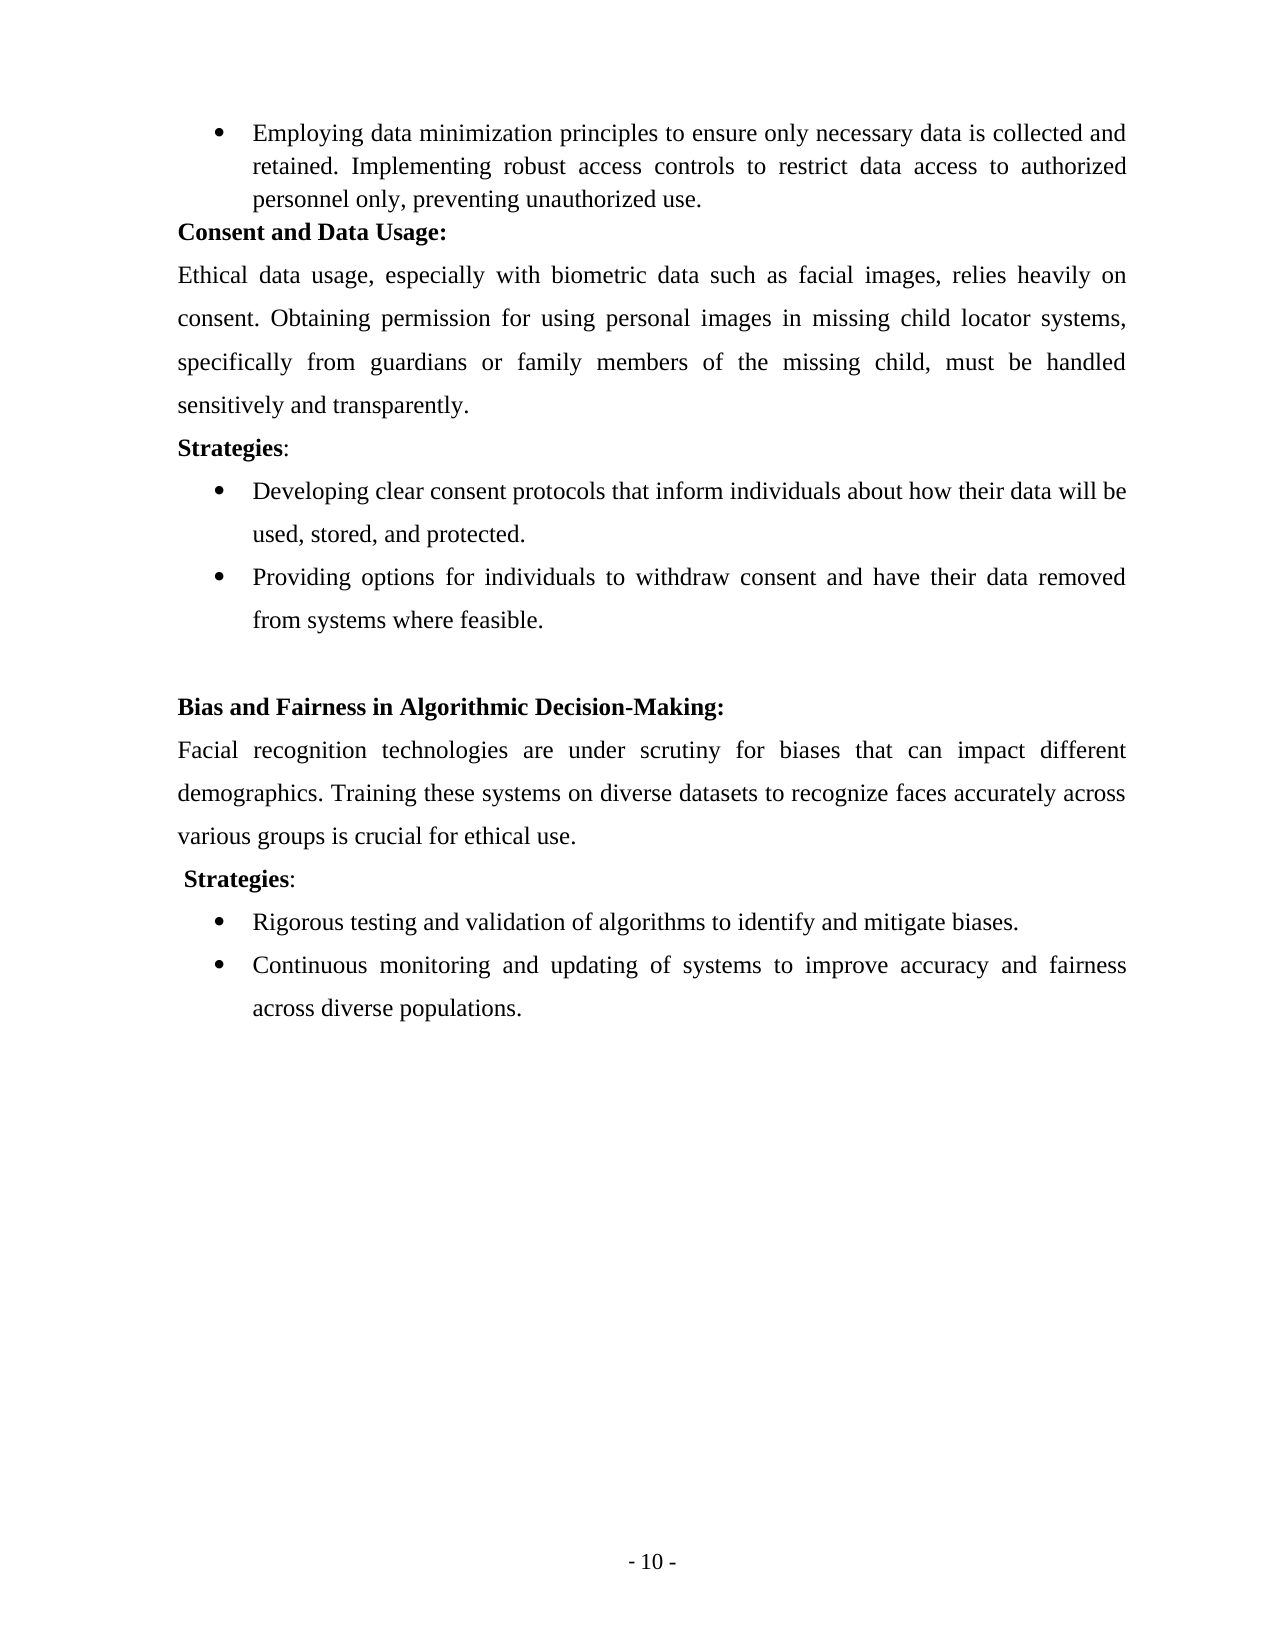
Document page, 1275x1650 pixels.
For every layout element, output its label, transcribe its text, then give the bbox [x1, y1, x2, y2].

list Developing clear consent protocols that inform individuals about how their data will be used, stored, and protected. [215, 476, 1127, 548]
text Consent and Data Usage: [177, 217, 1127, 246]
text Strategies: [177, 433, 1127, 462]
text Bias and Fairness in Algorithmic Decision-Making: [177, 692, 1127, 720]
list Rigorous testing and validation of algorithms to identify and mitigate biases. [215, 907, 1127, 936]
list Continuous monitoring and updating of systems to improve accuracy and fairness across diverse populations. [215, 950, 1127, 1022]
text Facial recognition technologies are under scrutiny for biases that can impact different demographics. Training these systems on diverse datasets to recognize faces accurately across various groups is crucial for ethical use. [177, 735, 1127, 850]
list Providing options for individuals to withdraw consent and have their data removed from systems where feasible. [215, 562, 1127, 634]
text Ethical data usage, especially with biometric data such as facial images, relies heavily on consent. Obtaining permission for using personal images in missing child locator systems, specifically from guardians or family members of the missing child, must be handled sensitively and transparently. [177, 260, 1127, 418]
list Employing data minimization principles to ensure only necessary data is collected and retained. Implementing robust access controls to restrict data access to authorized personnel only, preventing unauthorized use. [215, 118, 1127, 213]
text Strategies: [177, 864, 1127, 893]
